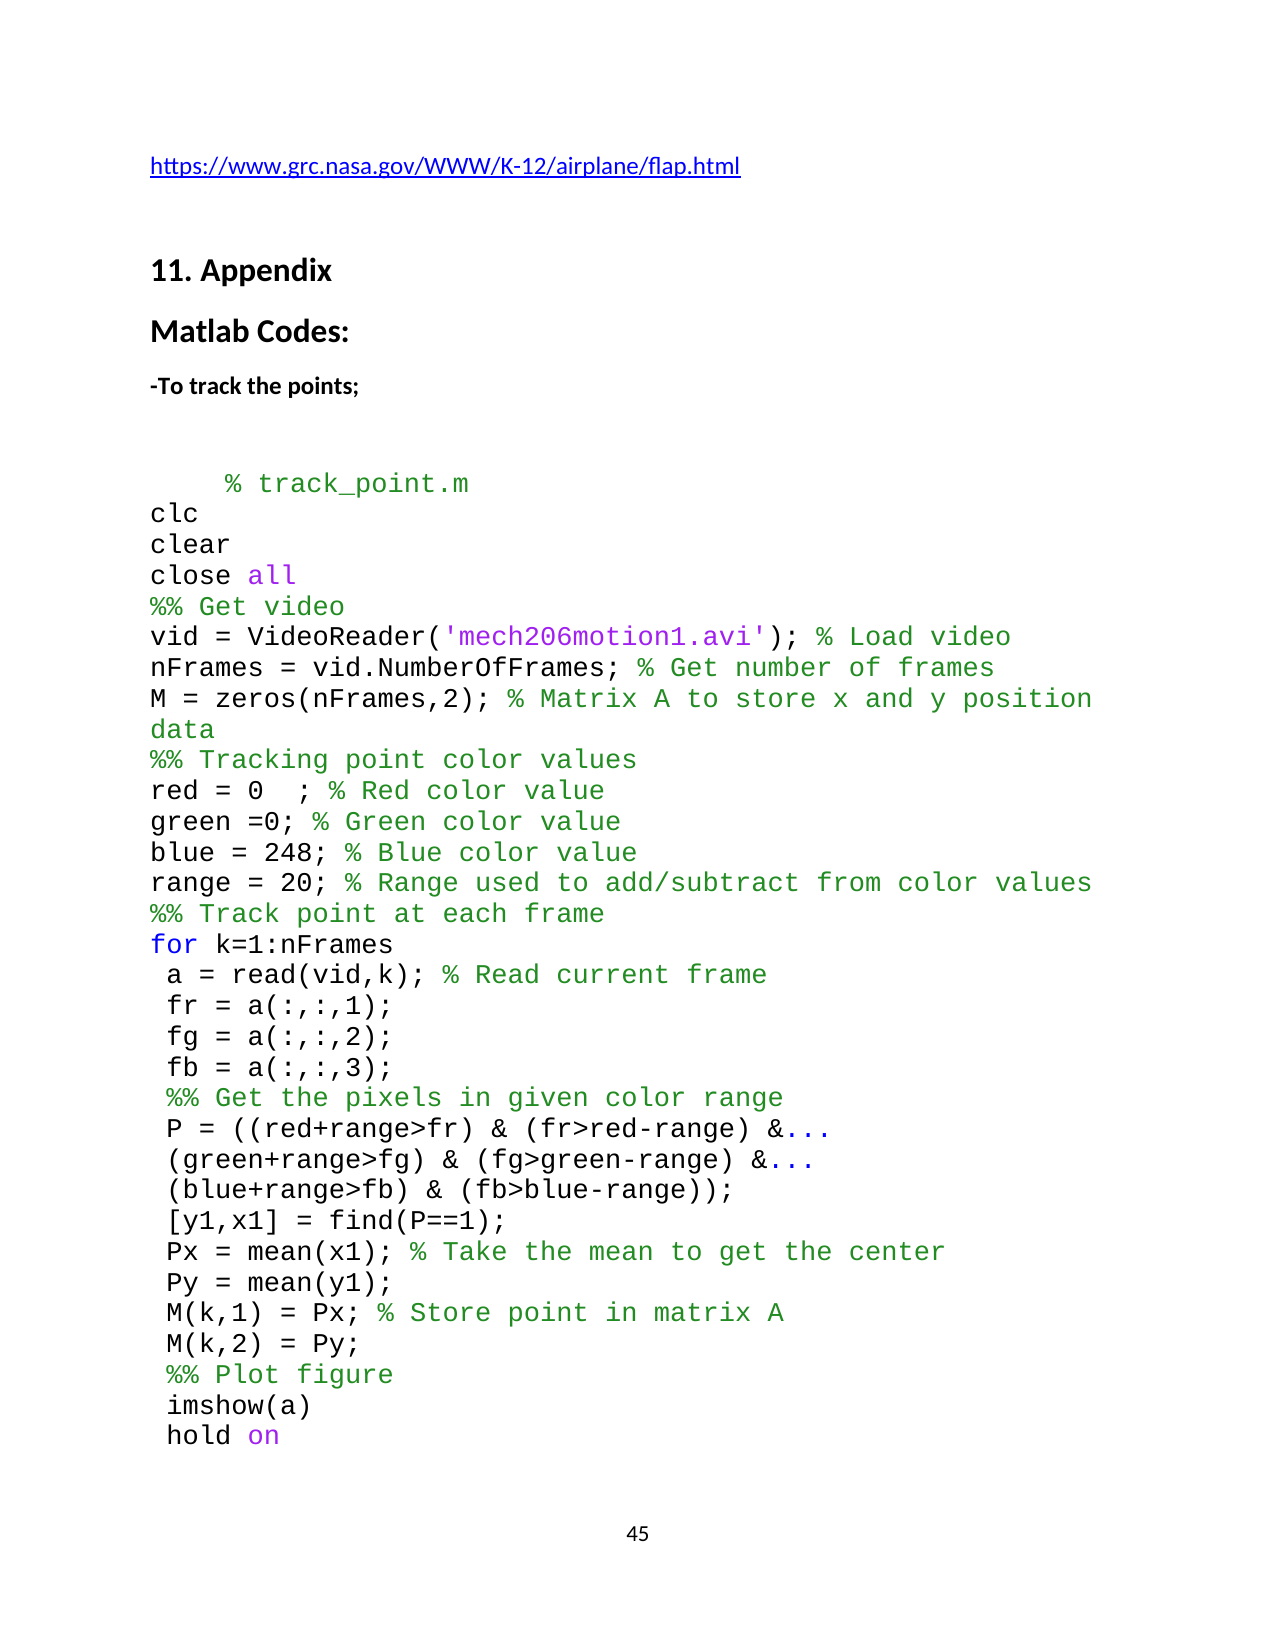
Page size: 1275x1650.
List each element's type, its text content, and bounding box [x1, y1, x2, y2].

text %% Get video [150, 592, 1125, 623]
text %% Plot figure [150, 1361, 1125, 1391]
text M(k,1) = Px; % Store point in matrix A [150, 1299, 1125, 1330]
text vid = VideoReader('mech206motion1.avi'); % Load video [150, 623, 1125, 654]
text nFrames = vid.NumberOfFrames; % Get number of frames [150, 654, 1125, 685]
text close all [150, 562, 1125, 592]
text range = 20; % Range used to add/subtract from color values [150, 869, 1125, 900]
text green =0; % Green color value [150, 808, 1125, 838]
text %% Track point at each frame [150, 900, 1125, 931]
text clear [150, 531, 1125, 562]
text %% Tracking point color values [150, 746, 1125, 777]
text Px = mean(x1); % Take the mean to get the center [150, 1238, 1125, 1268]
text -To track the points; [150, 370, 1125, 401]
text 11. Appendix [150, 249, 1125, 290]
text fg = a(:,:,2); [150, 1023, 1125, 1053]
text imshow(a) [150, 1391, 1125, 1422]
text % track_point.m [150, 469, 1125, 500]
text a = read(vid,k); % Read current frame [150, 961, 1125, 992]
text https://www.grc.nasa.gov/WWW/K-12/airplane/flap.html [150, 150, 1125, 181]
text P = ((red+range>fr) & (fr>red-range) &... [150, 1115, 1125, 1146]
text Matlab Codes: [150, 310, 1125, 351]
text (green+range>fg) & (fg>green-range) &... [150, 1146, 1125, 1176]
text fb = a(:,:,3); [150, 1053, 1125, 1084]
text fr = a(:,:,1); [150, 992, 1125, 1023]
text Py = mean(y1); [150, 1268, 1125, 1299]
text for k=1:nFrames [150, 931, 1125, 961]
text M = zeros(nFrames,2); % Matrix A to store x and y position data [150, 685, 1125, 746]
text blue = 248; % Blue color value [150, 838, 1125, 869]
text (blue+range>fb) & (fb>blue-range)); [150, 1176, 1125, 1207]
text M(k,2) = Py; [150, 1330, 1125, 1361]
text %% Get the pixels in given color range [150, 1084, 1125, 1115]
text [y1,x1] = find(P==1); [150, 1207, 1125, 1238]
text clc [150, 500, 1125, 531]
text hold on [150, 1422, 1125, 1453]
text red = 0 ; % Red color value [150, 777, 1125, 808]
